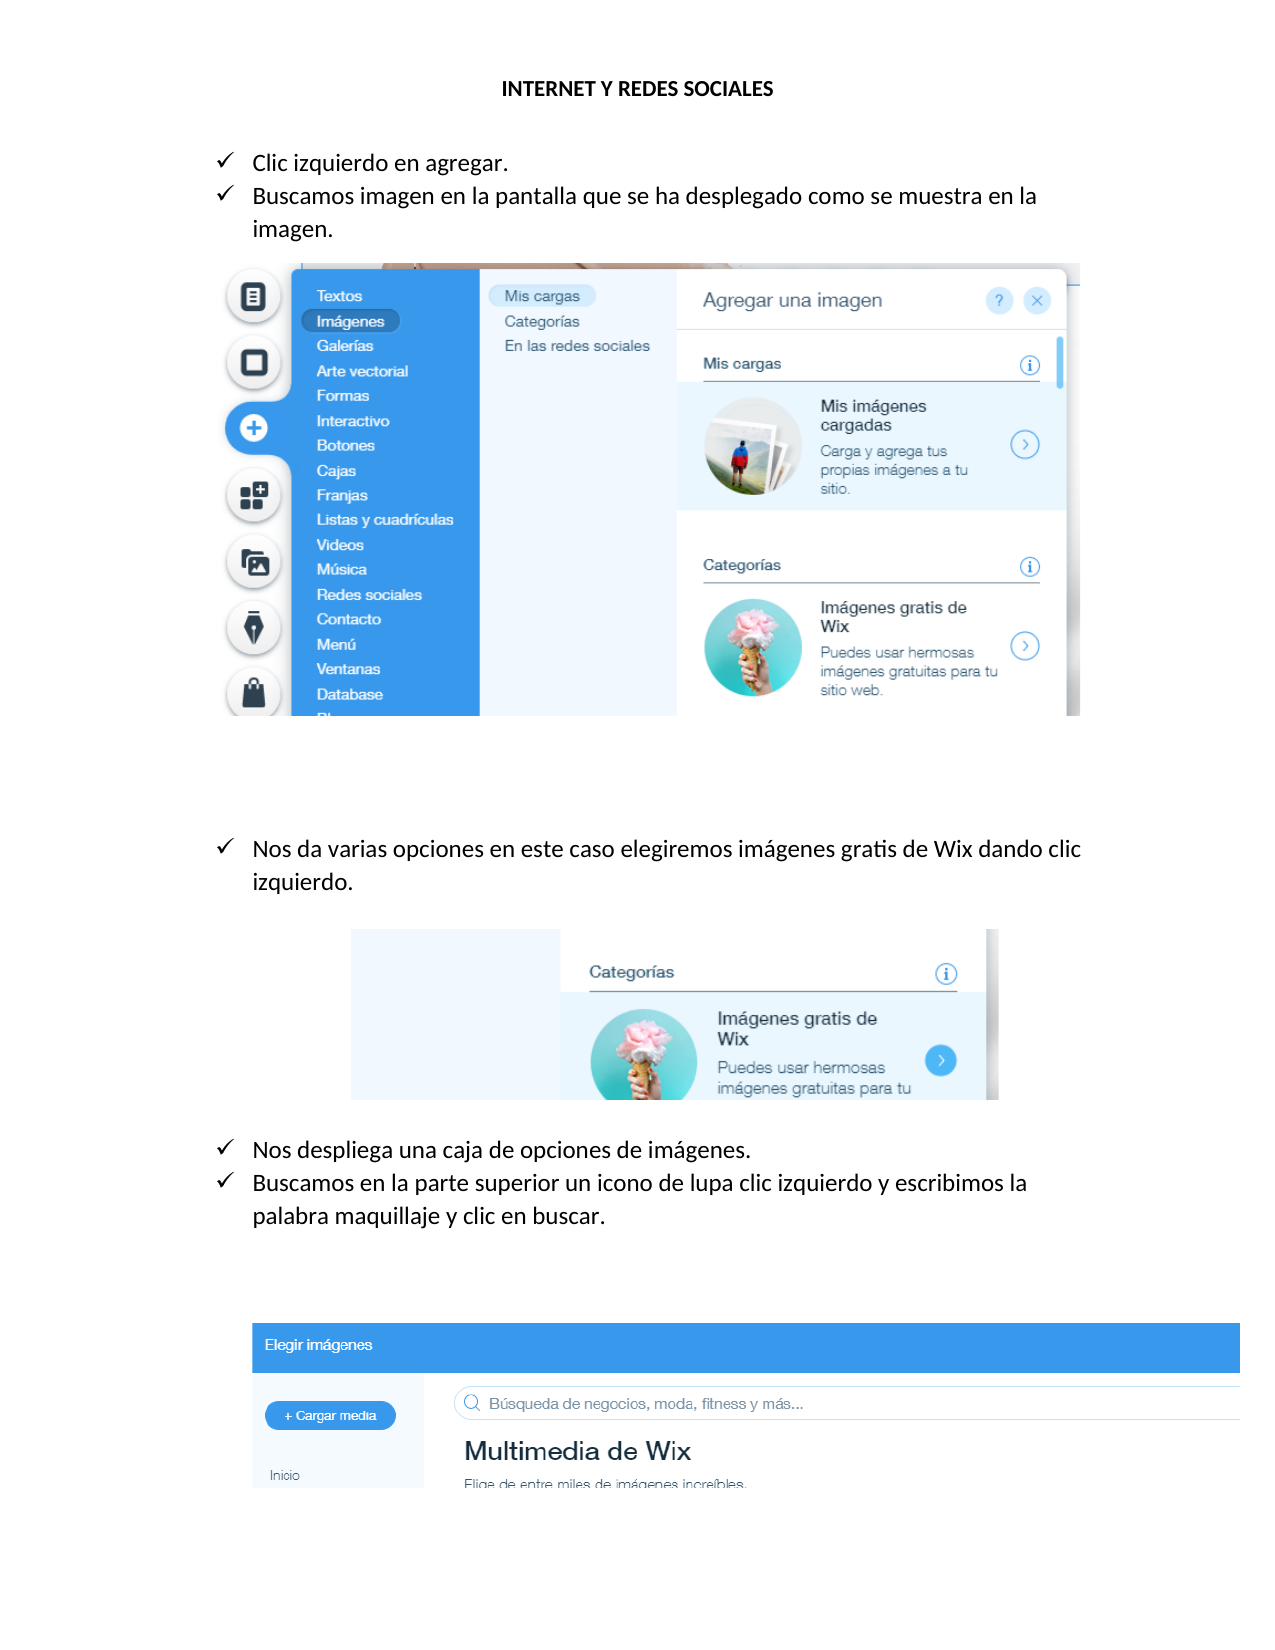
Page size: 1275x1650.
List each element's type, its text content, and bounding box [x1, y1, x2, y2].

picture [252, 1323, 1240, 1488]
list Clic izquierdo en agregar. [215, 148, 1098, 178]
picture [214, 263, 1081, 716]
list Nos da varias opciones en este caso elegiremos imágenes gratis de Wix dando clic izquierdo. [215, 833, 1098, 896]
list Buscamos en la parte superior un icono de lupa clic izquierdo y escribimos la palabra maquillaje y clic en buscar. [215, 1167, 1098, 1231]
picture [351, 929, 999, 1100]
list Nos despliega una caja de opciones de imágenes. [215, 1134, 1098, 1165]
list Buscamos imagen en la pantalla que se ha desplegado como se muestra en la imagen. [215, 181, 1098, 244]
